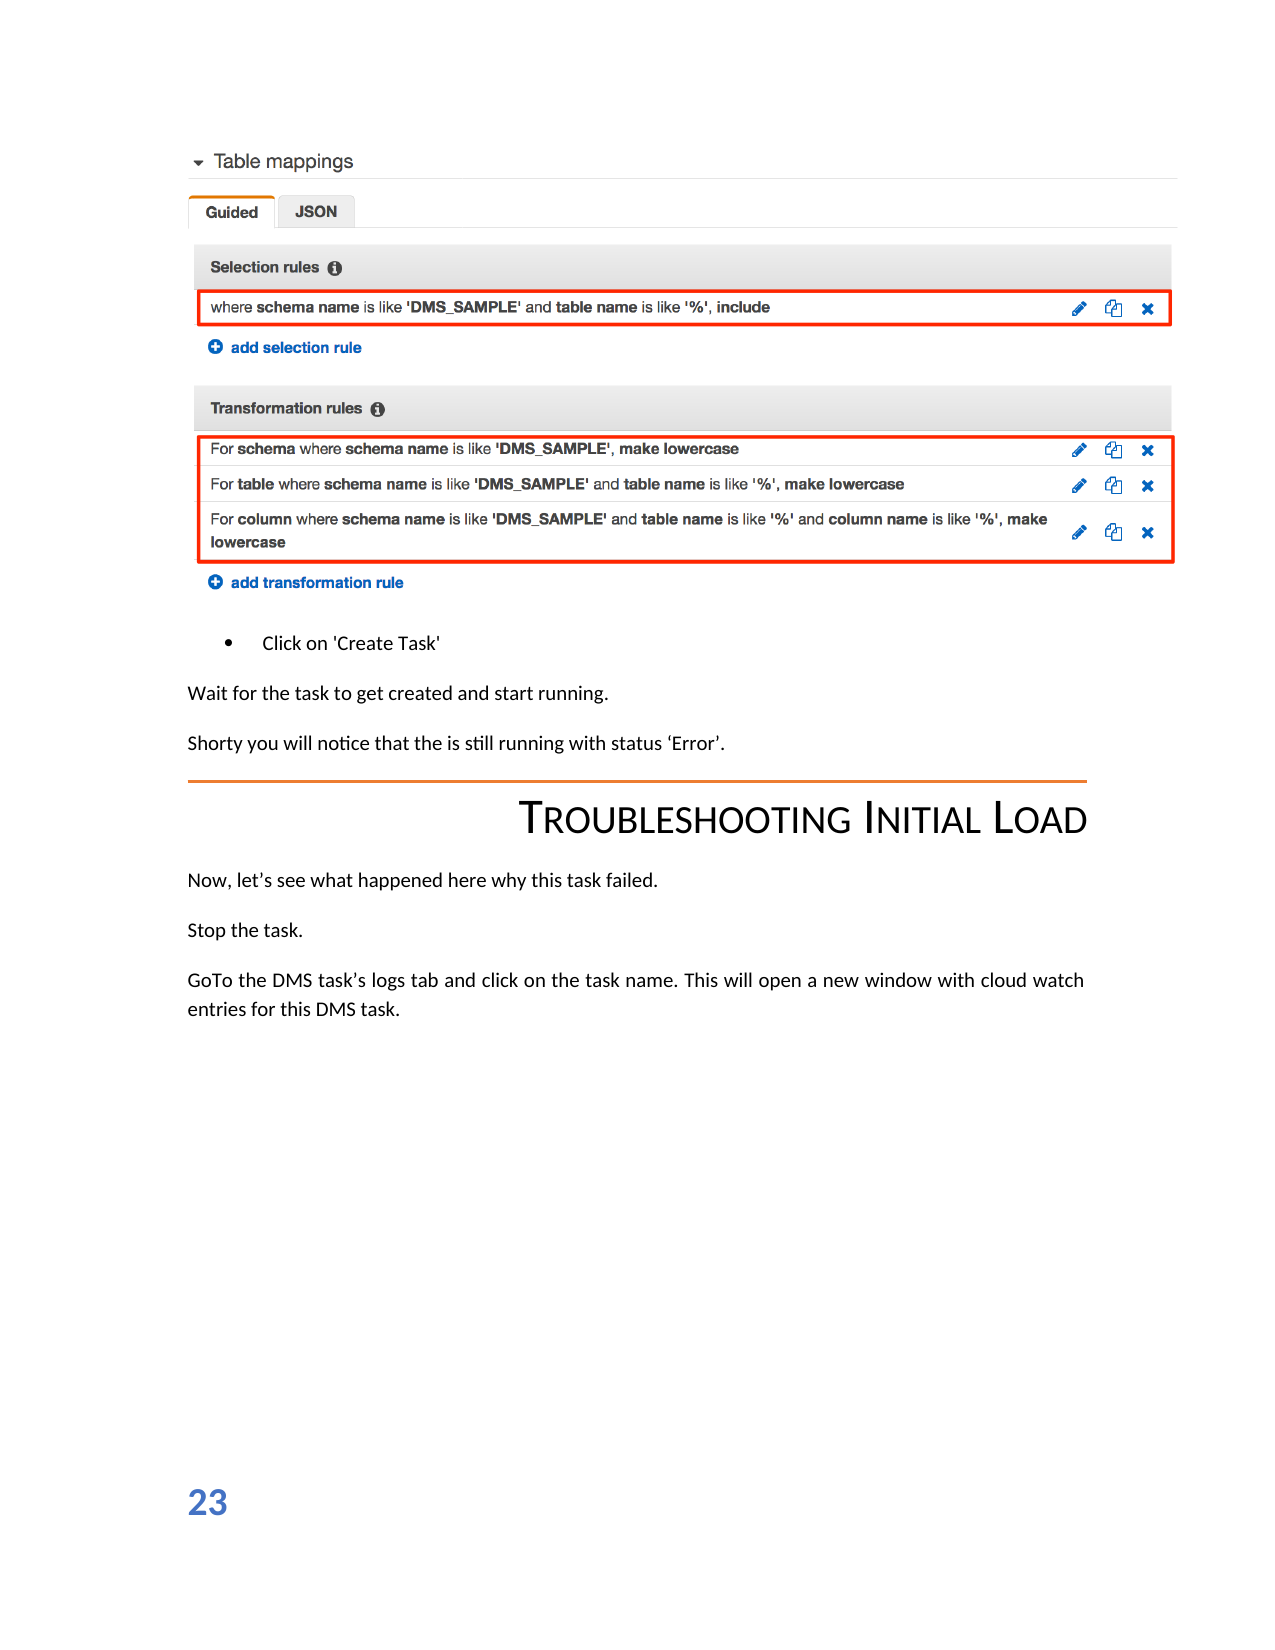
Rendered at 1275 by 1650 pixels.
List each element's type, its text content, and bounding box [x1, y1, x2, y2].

text GoTo the DMS task’s logs tab and click on the task name. This will open a new window with cloud watch entries for this DMS task. [187, 967, 1087, 1021]
title Troubleshooting Initial Load [187, 781, 1087, 846]
picture [187, 150, 1184, 605]
list Click on 'Create Task' [225, 630, 1087, 655]
text Wait for the task to get created and start running. [187, 680, 1087, 705]
text Stop the task. [187, 917, 1087, 942]
text Shorty you will notice that the is still running with status ‘Error’. [187, 730, 1087, 755]
text Now, let’s see what happened here why this task failed. [187, 867, 1087, 892]
